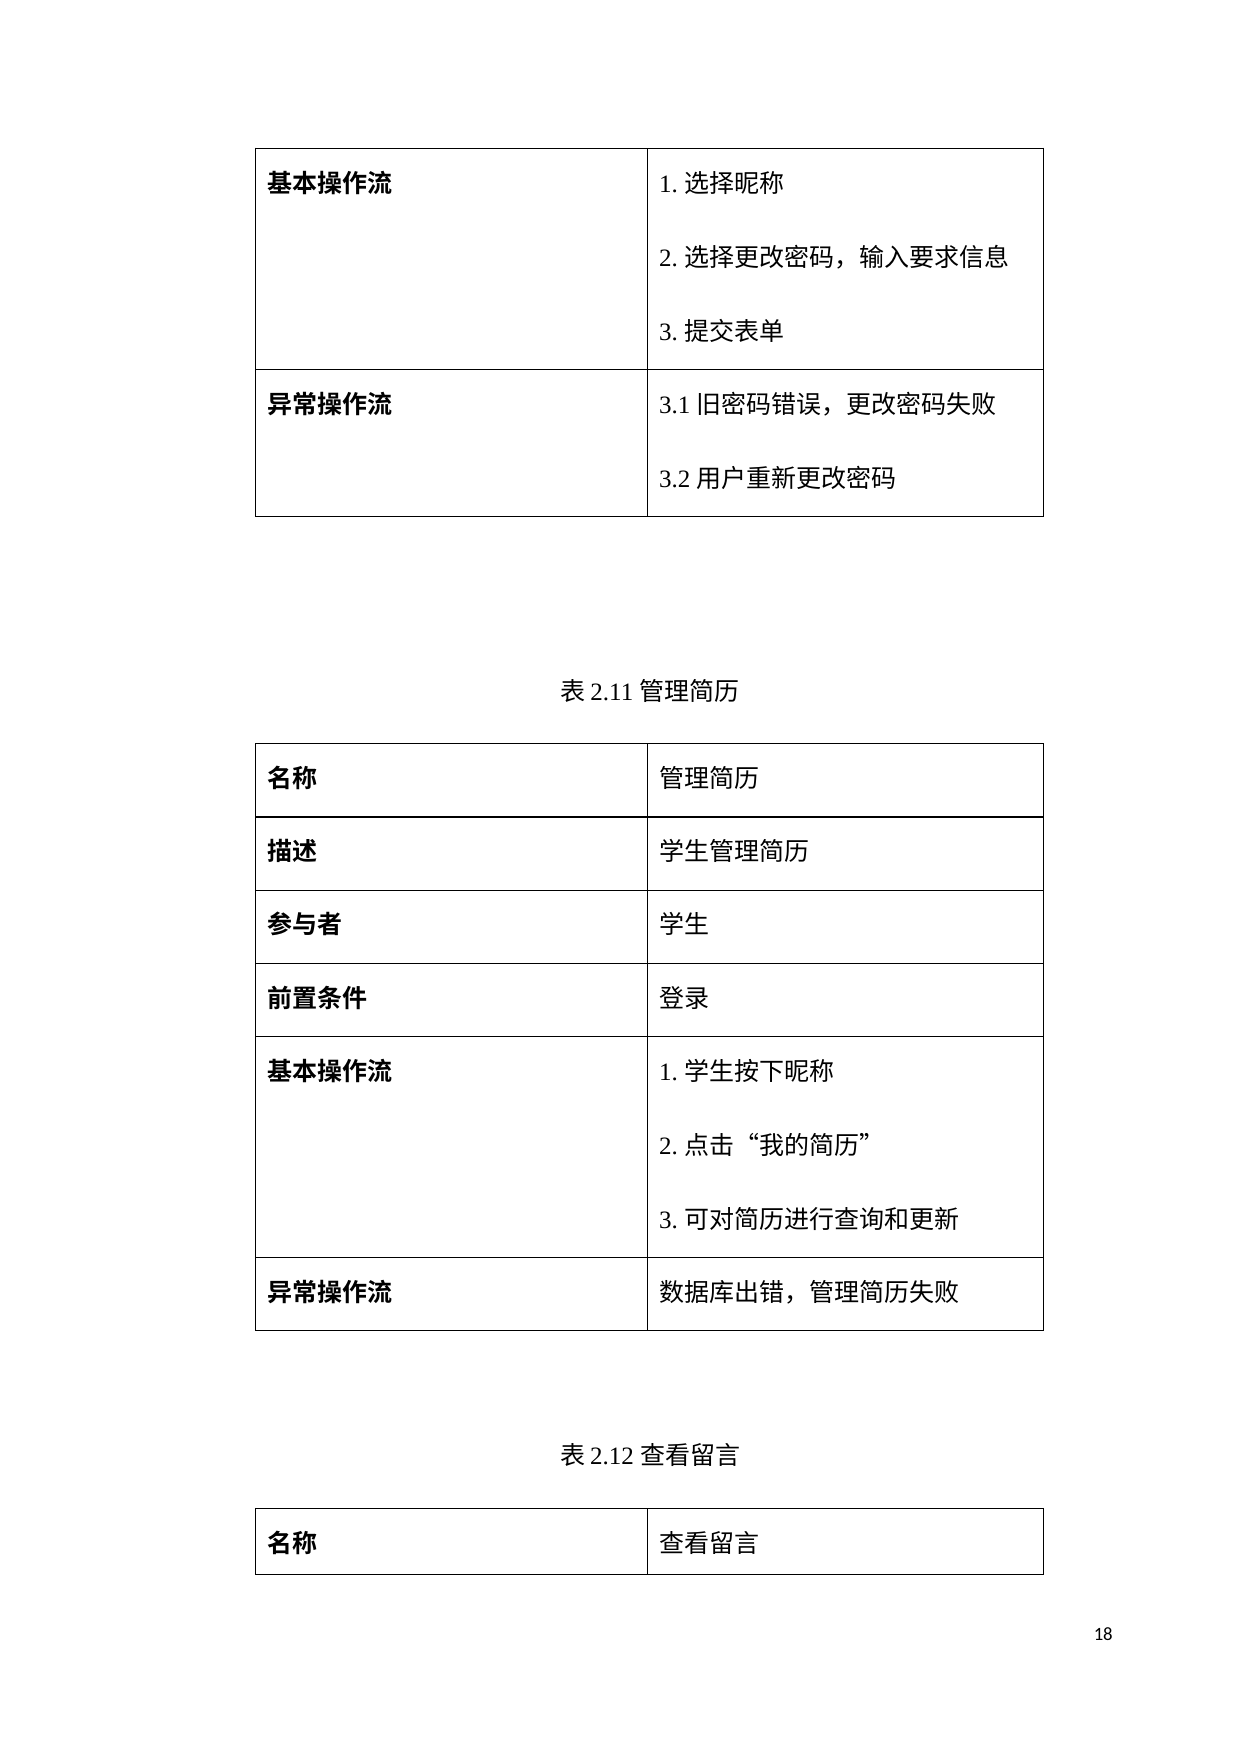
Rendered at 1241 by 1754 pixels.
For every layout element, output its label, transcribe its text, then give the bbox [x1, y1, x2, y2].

table_cell 基本操作流 [256, 149, 647, 369]
text 表2.12 查看留言 [177, 1421, 1122, 1486]
table_cell 登录 [648, 964, 1043, 1036]
table_cell 学生管理简历 [648, 818, 1043, 889]
table_cell 异常操作流 [256, 1258, 647, 1330]
table_header 查看留言 [648, 1509, 1043, 1574]
table_header 名称 [256, 1509, 647, 1574]
table_cell 异常操作流 [256, 370, 647, 516]
text 表2.11 管理简历 [177, 657, 1122, 722]
table_cell 前置条件 [256, 964, 647, 1036]
table_cell 学生 [648, 891, 1043, 963]
table_cell 参与者 [256, 891, 647, 963]
table_cell 选择昵称 选择更改密码，输入要求信息 提交表单 [648, 149, 1043, 369]
table_cell 描述 [256, 818, 647, 889]
table_header 管理简历 [648, 744, 1043, 816]
table_cell 旧密码错误，更改密码失败 用户重新更改密码 [648, 370, 1043, 516]
table_cell 数据库出错，管理简历失败 [648, 1258, 1043, 1330]
table_cell 基本操作流 [256, 1037, 647, 1257]
table_header 名称 [256, 744, 647, 816]
table_cell 学生按下昵称 点击“我的简历” 可对简历进行查询和更新 [648, 1037, 1043, 1257]
